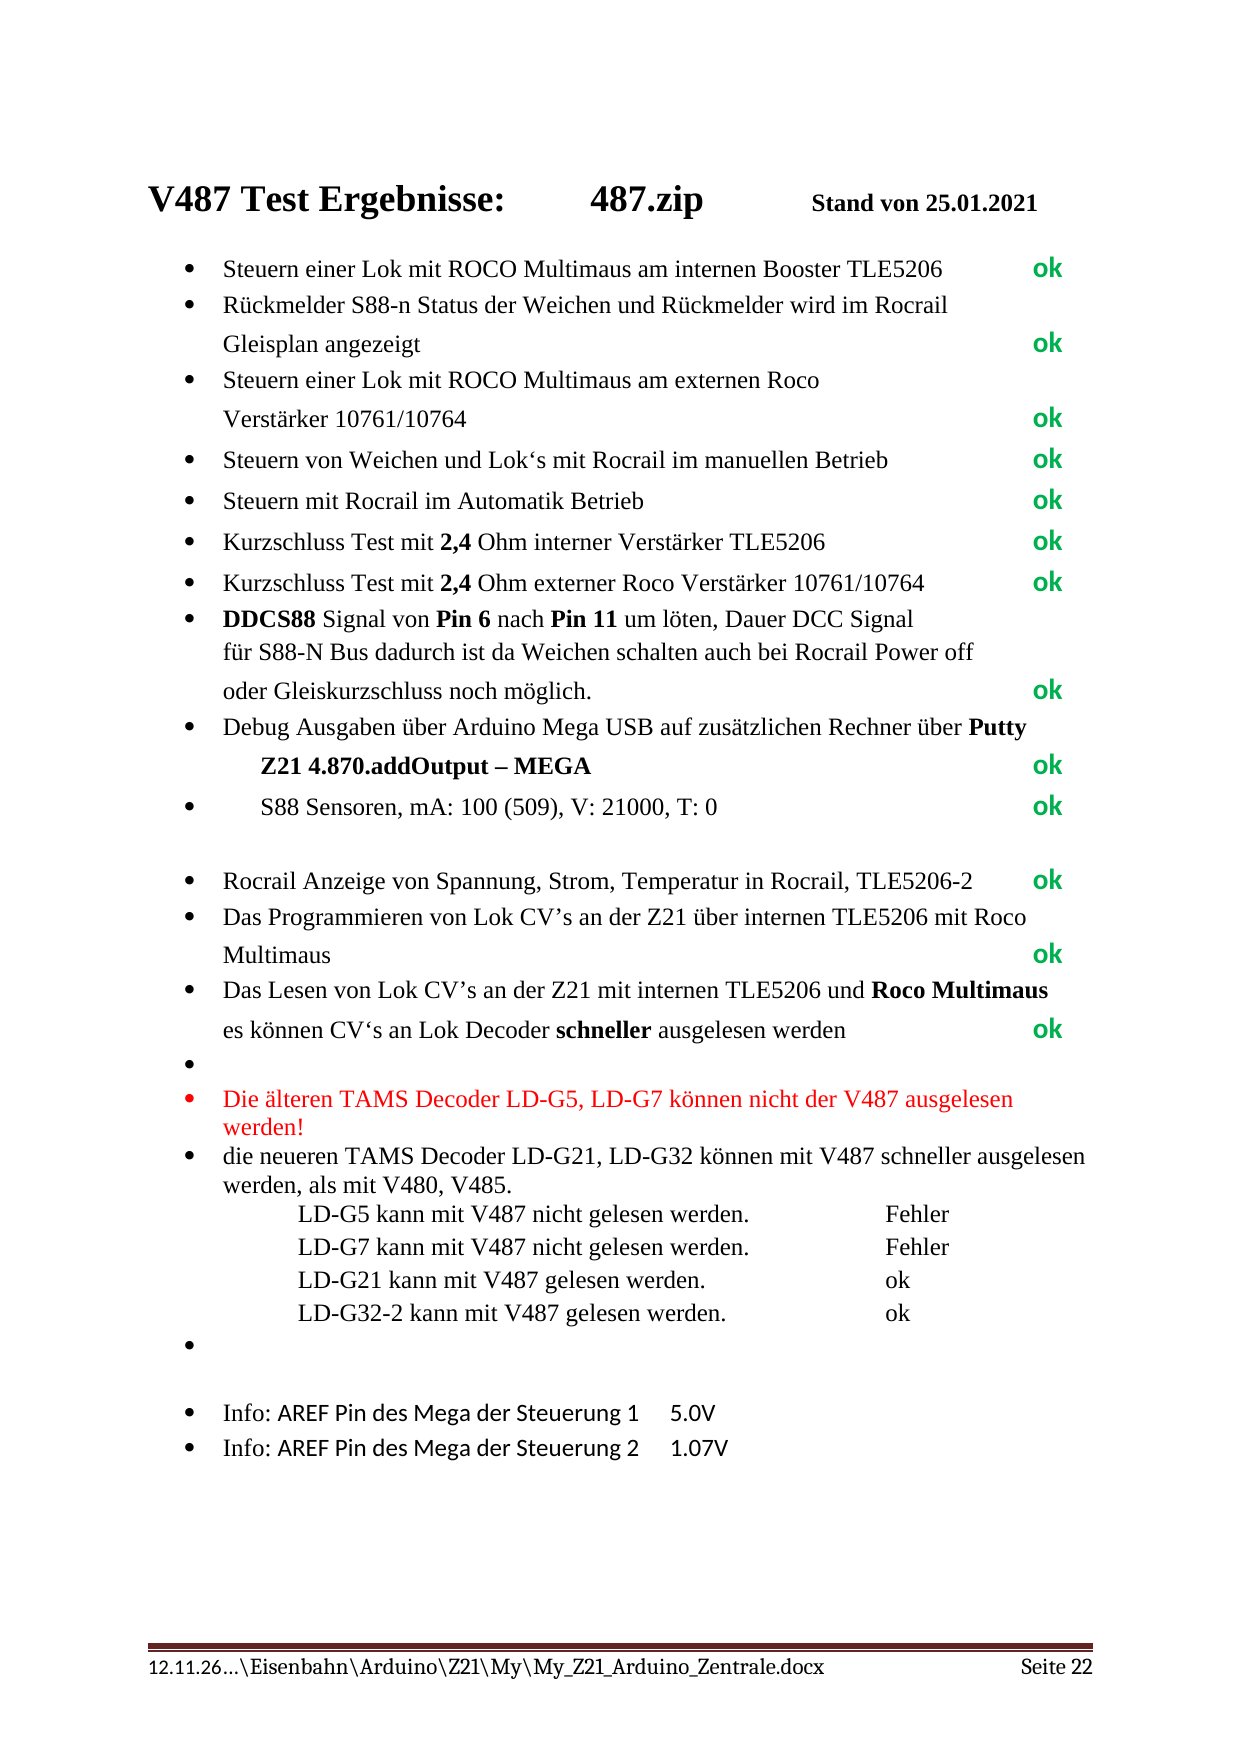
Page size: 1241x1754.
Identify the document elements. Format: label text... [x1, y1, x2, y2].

list Info: AREF Pin des Mega der Steuerung 1 5.0V [185, 1397, 1093, 1427]
list Das Lesen von Lok CV’s an der Z21 mit internen TLE5206 und Roco Multimaus es können CV‘s an Lok Decoder schneller ausgelesen werden ok [185, 976, 1093, 1045]
list LD-G5 kann mit V487 nicht gelesen werden. Fehler [298, 1199, 1093, 1227]
list LD-G7 kann mit V487 nicht gelesen werden. Fehler LD-G21 kann mit V487 gelesen werden. ok LD-G32-2 kann mit V487 gelesen werden. ok [298, 1232, 1093, 1326]
list Info: AREF Pin des Mega der Steuerung 2 1.07V [185, 1432, 1093, 1462]
list Kurzschluss Test mit 2,4 Ohm interner Verstärker TLE5206 ok [185, 522, 1093, 557]
list DDCS88 Signal von Pin 6 nach Pin 11 um löten, Dauer DCC Signal für S88-N Bus dadurch ist da Weichen schalten auch bei Rocrail Power off oder Gleiskurzschluss noch möglich. ok [185, 604, 1093, 706]
list Kurzschluss Test mit 2,4 Ohm externer Roco Verstärker 10761/10764 ok [185, 563, 1093, 598]
list die neueren TAMS Decoder LD-G21, LD-G32 können mit V487 schneller ausgelesen werden, als mit V480, V485. [185, 1141, 1093, 1199]
list Die älteren TAMS Decoder LD-G5, LD-G7 können nicht der V487 ausgelesen werden! [185, 1084, 1093, 1141]
list Steuern einer Lok mit ROCO Multimaus am externen Roco Verstärker 10761/10764 ok [185, 365, 1093, 435]
list Rückmelder S88-n Status der Weichen und Rückmelder wird im Rocrail Gleisplan angezeigt ok [185, 290, 1093, 360]
list Steuern von Weichen und Lok‘s mit Rocrail im manuellen Betrieb ok [185, 440, 1093, 476]
list Das Programmieren von Lok CV’s an der Z21 über internen TLE5206 mit Roco Multimaus ok [185, 902, 1093, 970]
list Debug Ausgaben über Arduino Mega USB auf zusätzlichen Rechner über Putty Z21 4.870.addOutput – MEGA ok [185, 712, 1093, 781]
list Steuern mit Rocrail im Automatik Betrieb ok [185, 481, 1093, 517]
subtitle V487 Test Ergebnisse: 487.zip Stand von 25.01.2021 [148, 177, 1093, 220]
list Steuern einer Lok mit ROCO Multimaus am internen Booster TLE5206 ok [185, 249, 1093, 285]
list Rocrail Anzeige von Spannung, Strom, Temperatur in Rocrail, TLE5206-2 ok [185, 861, 1093, 896]
list S88 Sensoren, mA: 100 (509), V: 21000, T: 0 ok [185, 787, 1093, 822]
